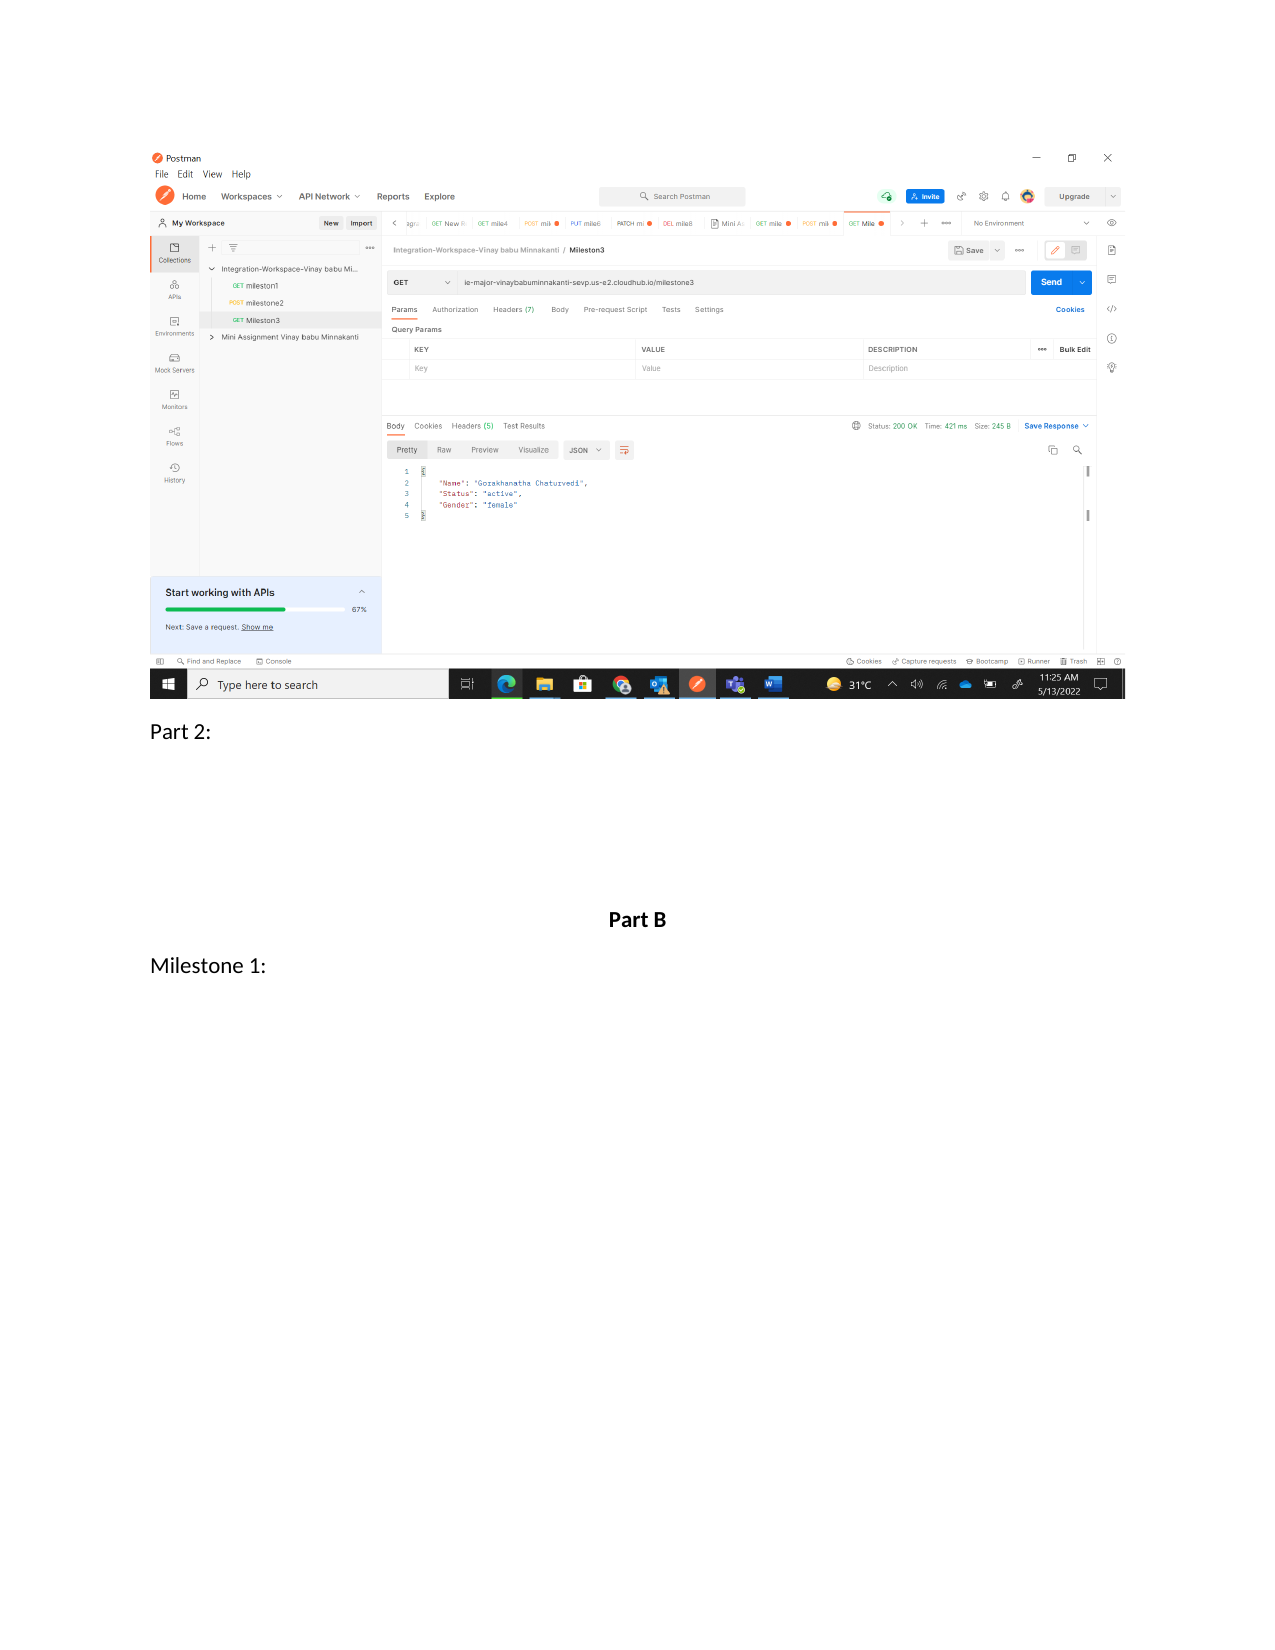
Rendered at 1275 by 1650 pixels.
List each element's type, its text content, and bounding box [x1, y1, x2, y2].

text Milestone 1: [150, 952, 1125, 980]
text Part B [150, 905, 1125, 933]
text Part 2: [150, 717, 1125, 745]
picture [150, 150, 1125, 699]
